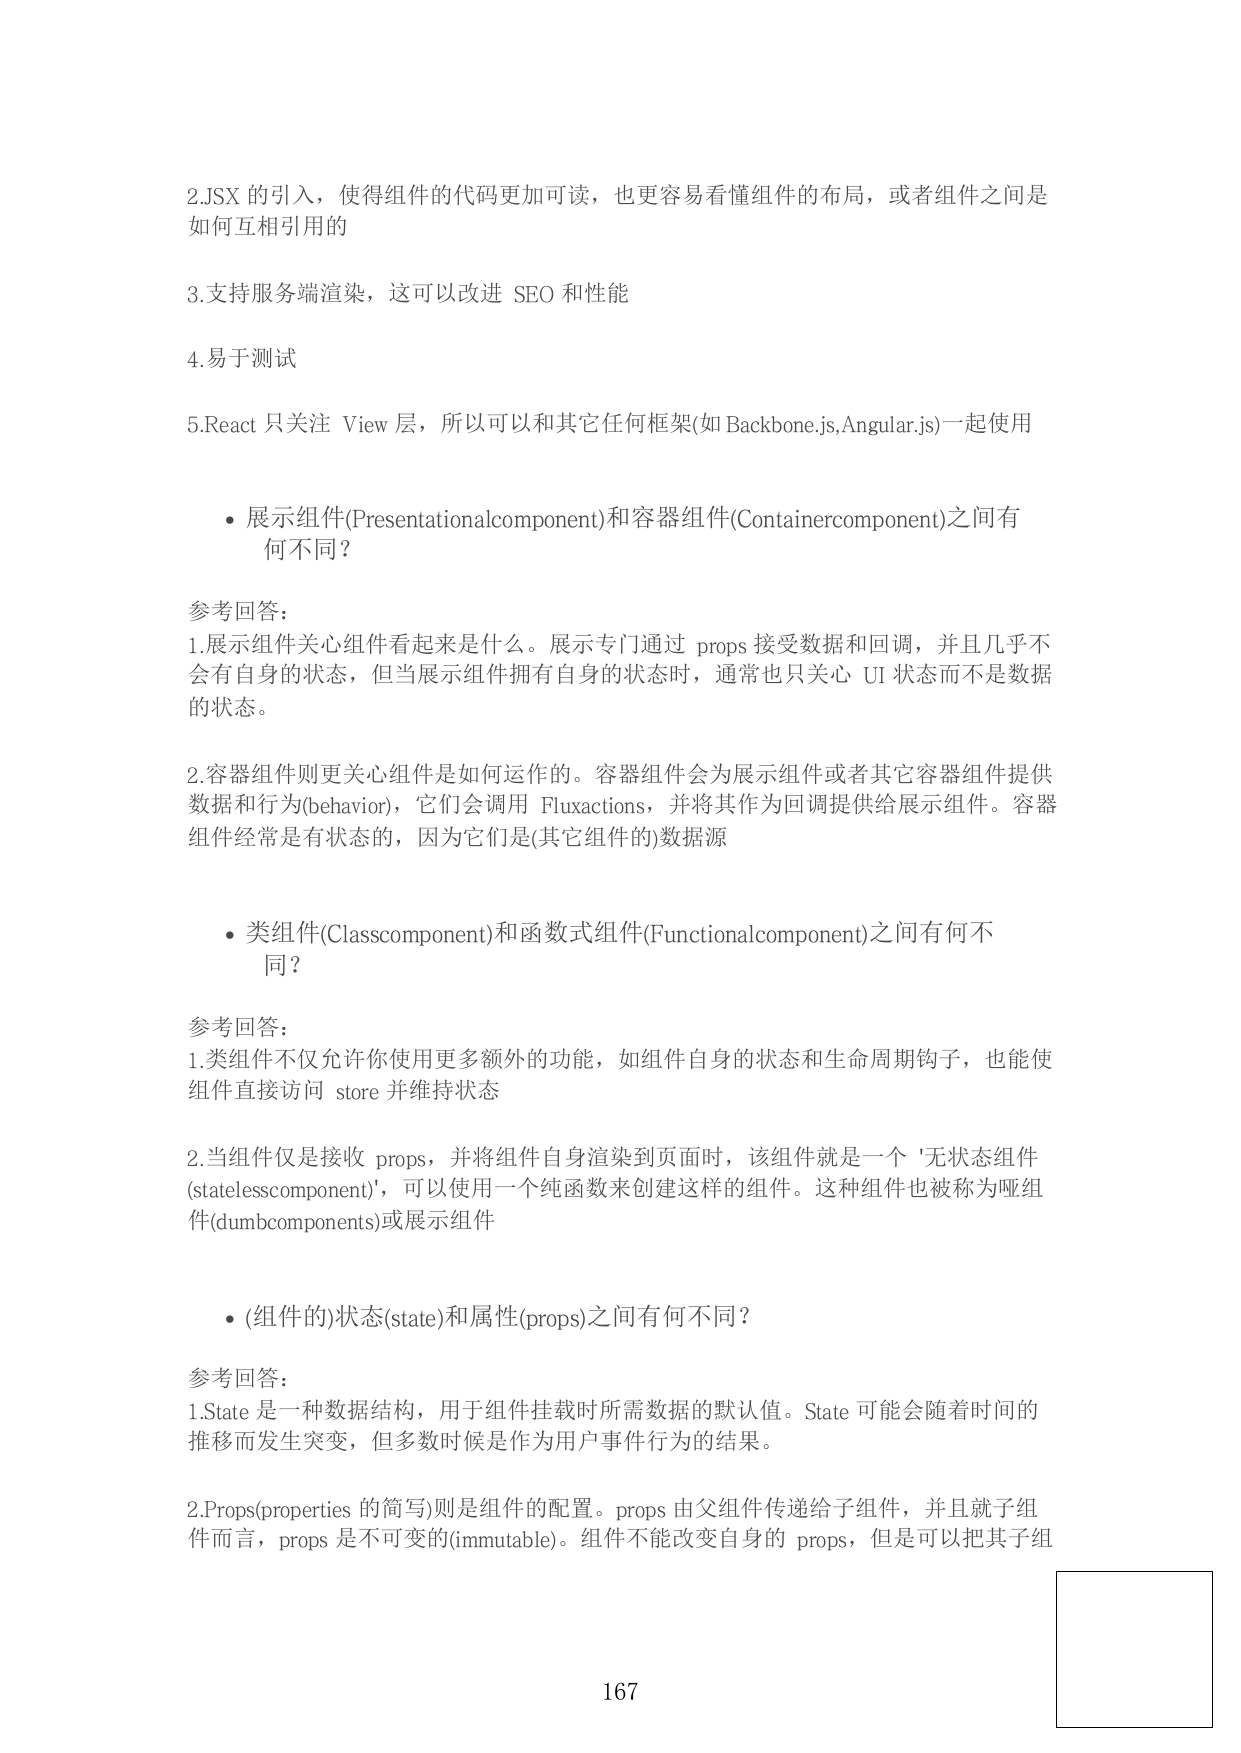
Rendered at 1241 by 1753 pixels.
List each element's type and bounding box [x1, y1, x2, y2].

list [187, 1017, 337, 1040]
picture [1057, 1572, 1212, 1727]
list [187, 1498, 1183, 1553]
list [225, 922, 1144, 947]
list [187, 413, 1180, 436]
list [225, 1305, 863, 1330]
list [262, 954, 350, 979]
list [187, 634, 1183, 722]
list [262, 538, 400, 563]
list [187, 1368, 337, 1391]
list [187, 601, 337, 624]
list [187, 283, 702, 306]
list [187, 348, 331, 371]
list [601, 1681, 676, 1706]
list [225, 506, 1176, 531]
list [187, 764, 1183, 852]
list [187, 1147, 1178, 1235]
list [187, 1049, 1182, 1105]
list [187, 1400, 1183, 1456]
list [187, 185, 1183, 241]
